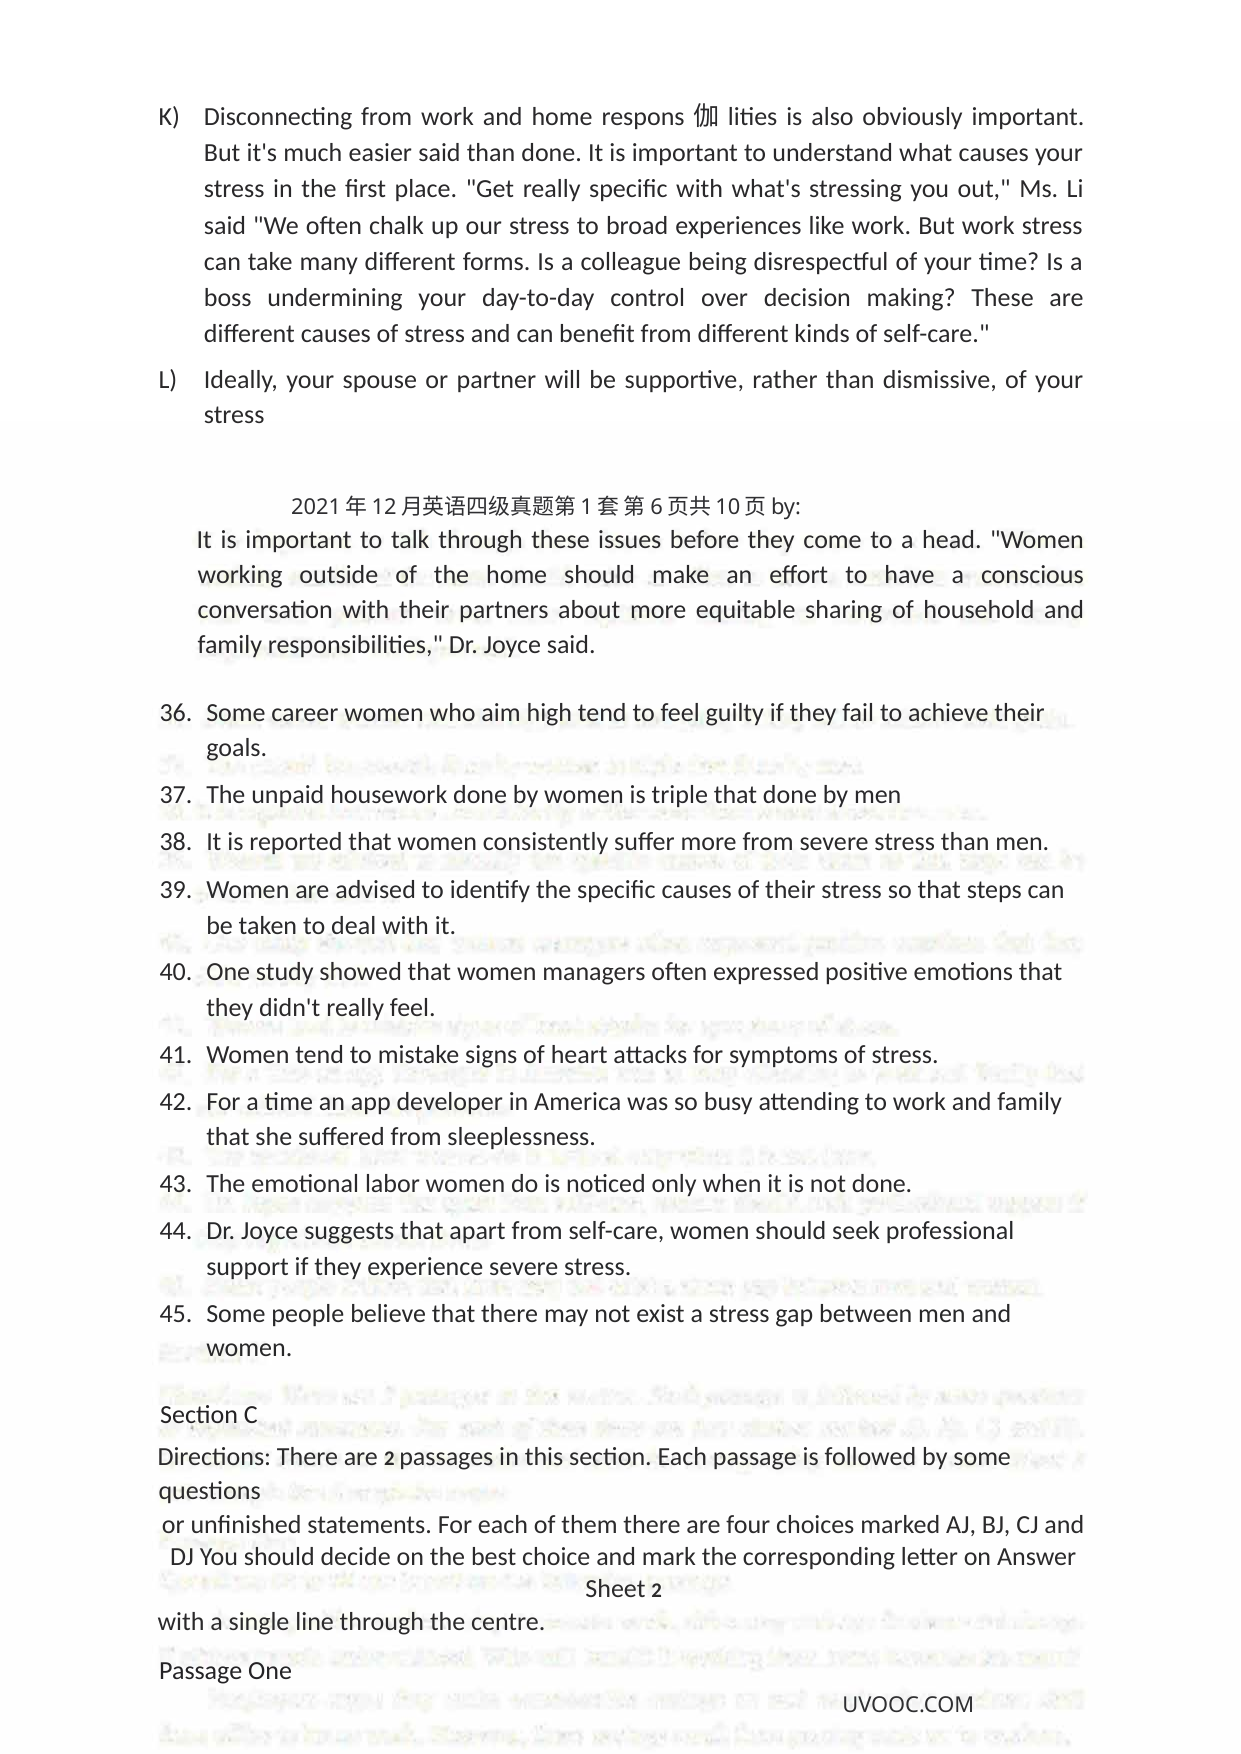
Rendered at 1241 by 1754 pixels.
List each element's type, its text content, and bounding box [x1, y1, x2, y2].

list For a time an app developer in America was so busy attending to work and family that she suffered from sleeplessness. [159, 1085, 1089, 1152]
text or unfinished statements. For each of them there are four choices marked AJ, BJ, CJ and DJ You should decide on the best choice and mark the corresponding letter on Answer Sheet 2 [157, 1508, 1089, 1604]
text with a single line through the centre. [157, 1605, 1089, 1637]
text 2021年12月英语四级真题第1套 第6页共10页by: [291, 489, 1089, 521]
list Some people believe that there may not exist a stress gap between men and women. [159, 1297, 1089, 1363]
list Disconnecting from work and home respons伽lities is also obviously important. But it's much easier said than done. It is important to understand what causes your stress in the first place. "Get really specific with what's stressing you out," Ms. Li said "We often chalk up our stress to broad experiences like work. But work stress can take many different forms. Is a colleague being disrespectful of your time? Is a boss undermining your day-to-day control over decision making? These are different causes of stress and can benefit from different kinds of self-care." [158, 100, 1085, 349]
text Passage One [159, 1654, 1089, 1686]
list It is reported that women consistently suffer more from severe stress than men. [159, 825, 1089, 857]
picture [0, 421, 1241, 1754]
text Section C [160, 1398, 1089, 1430]
list The emotional labor women do is noticed only when it is not done. [159, 1167, 1089, 1198]
list Dr. Joyce suggests that apart from self-care, women should seek professional support if they experience severe stress. [159, 1214, 1089, 1282]
list One study showed that women managers often expressed positive emotions that they didn't really feel. [159, 956, 1089, 1023]
list The unpaid housework done by women is triple that done by men [159, 778, 1089, 810]
list Some career women who aim high tend to feel guilty if they fail to achieve their goals. [159, 696, 1089, 763]
list Women are advised to identify the specific causes of their stress so that steps can be taken to deal with it. [159, 873, 1089, 941]
list Women tend to mistake signs of heart attacks for symptoms of stress. [159, 1038, 1089, 1070]
text It is important to talk through these issues before they come to a head. "Women working outside of the home should make an effort to have a conscious conversation with their partners about more equitable sharing of household and family responsibilities," Dr. Joyce said. [196, 523, 1085, 660]
text Directions: There are 2 passages in this section. Each passage is followed by some questions [157, 1439, 1089, 1506]
list Ideally, your spouse or partner will be supportive, rather than dismissive, of your stress [158, 363, 1085, 429]
